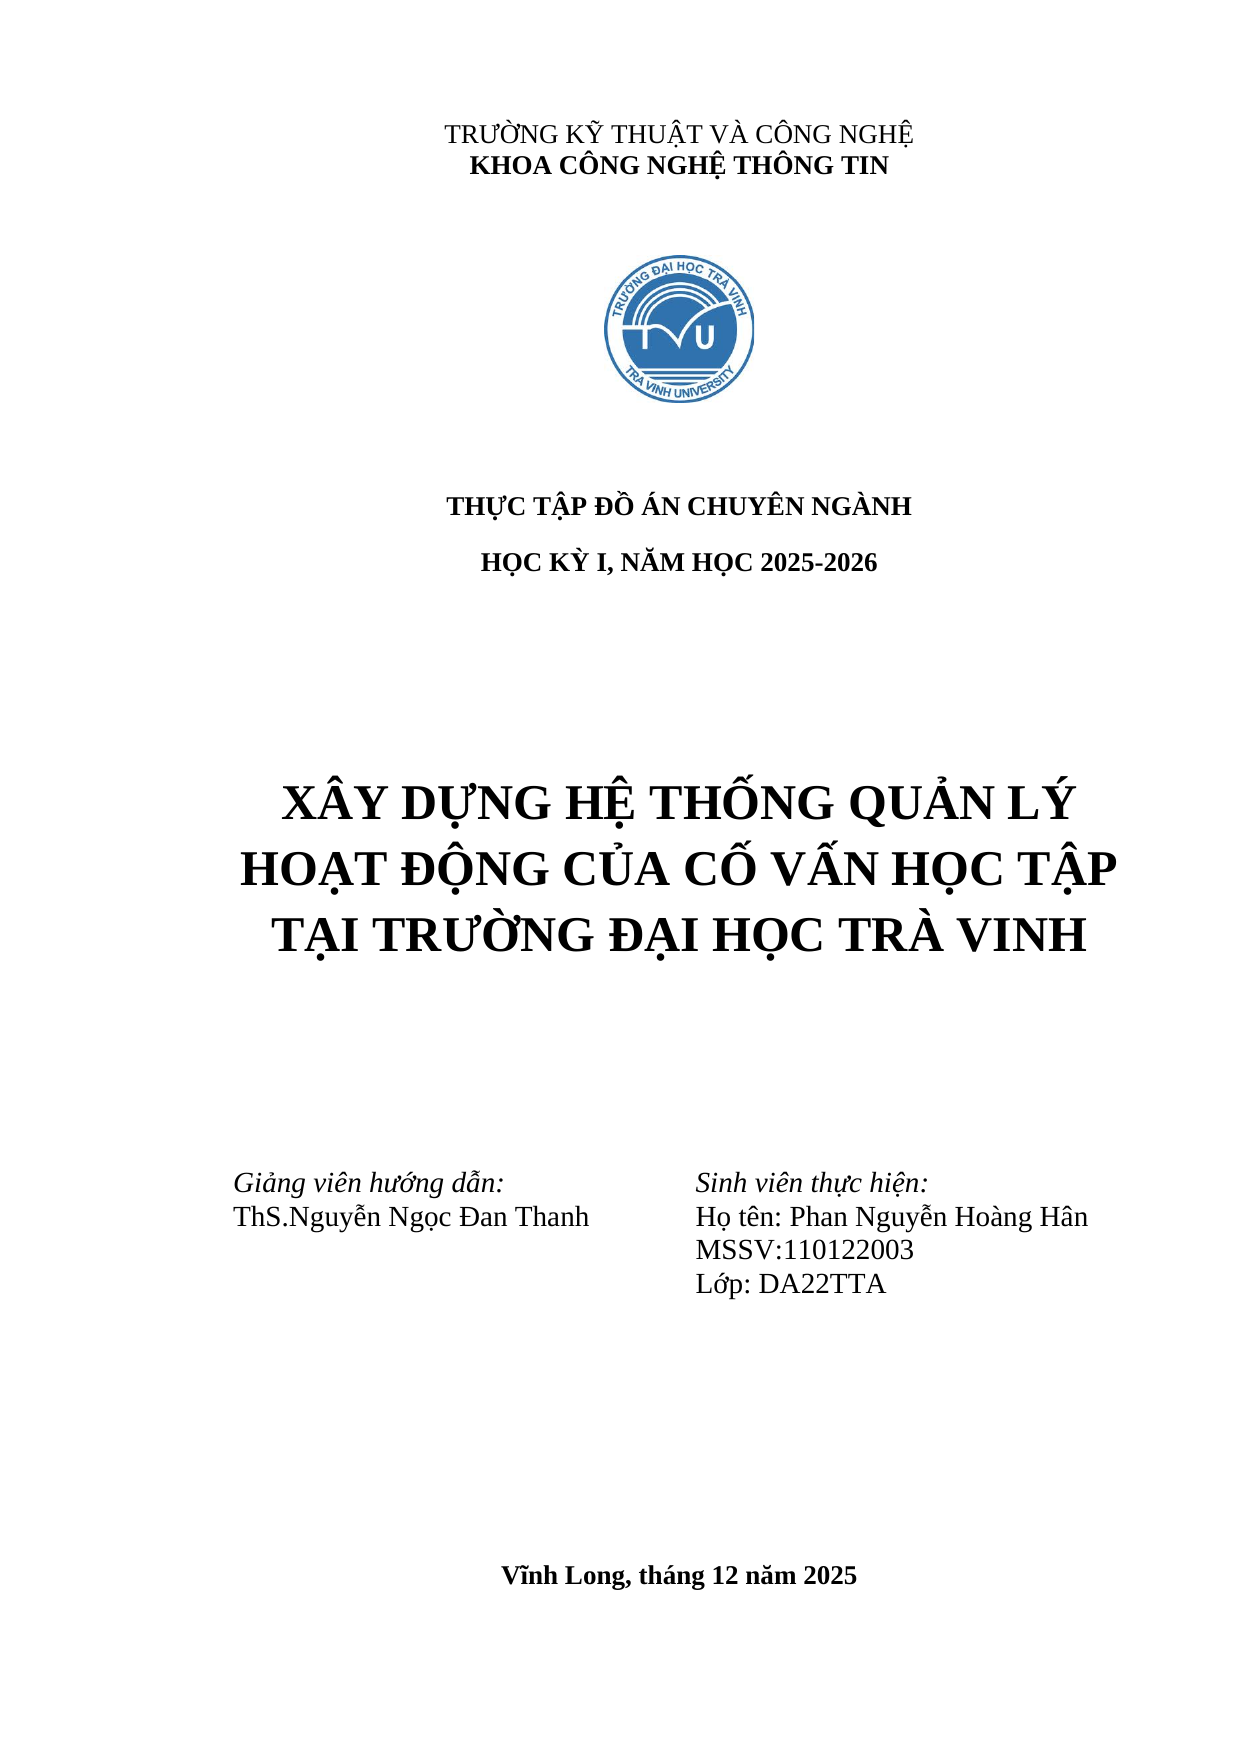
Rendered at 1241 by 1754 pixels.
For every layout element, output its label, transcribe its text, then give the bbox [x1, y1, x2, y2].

table_header Sinh viên thực hiện: Họ tên: Phan Nguyễn Hoàng Hân MSSV:110122003 Lớp: DA22TTA [684, 1165, 1107, 1333]
text HỌC KỲ I, NĂM HỌC 2025-2026 [207, 546, 1152, 577]
picture [604, 255, 755, 403]
text THỰC TẬP ĐỒ ÁN CHUYÊN NGÀNH [207, 490, 1152, 521]
text XÂY DỰNG HỆ THỐNG QUẢN LÝ HOẠT ĐỘNG CỦA CỐ VẤN HỌC TẬP TẠI TRƯỜNG ĐẠI HỌC TRÀ VINH [207, 773, 1152, 962]
text TRƯỜNG KỸ THUẬT VÀ CÔNG NGHỆ [207, 118, 1152, 149]
text Vĩnh Long, tháng 12 năm 2025 [207, 1559, 1152, 1590]
text KHOA CÔNG NGHỆ THÔNG TIN [207, 149, 1152, 180]
table_header Giảng viên hướng dẫn: ThS.Nguyễn Ngọc Đan Thanh [222, 1165, 684, 1333]
